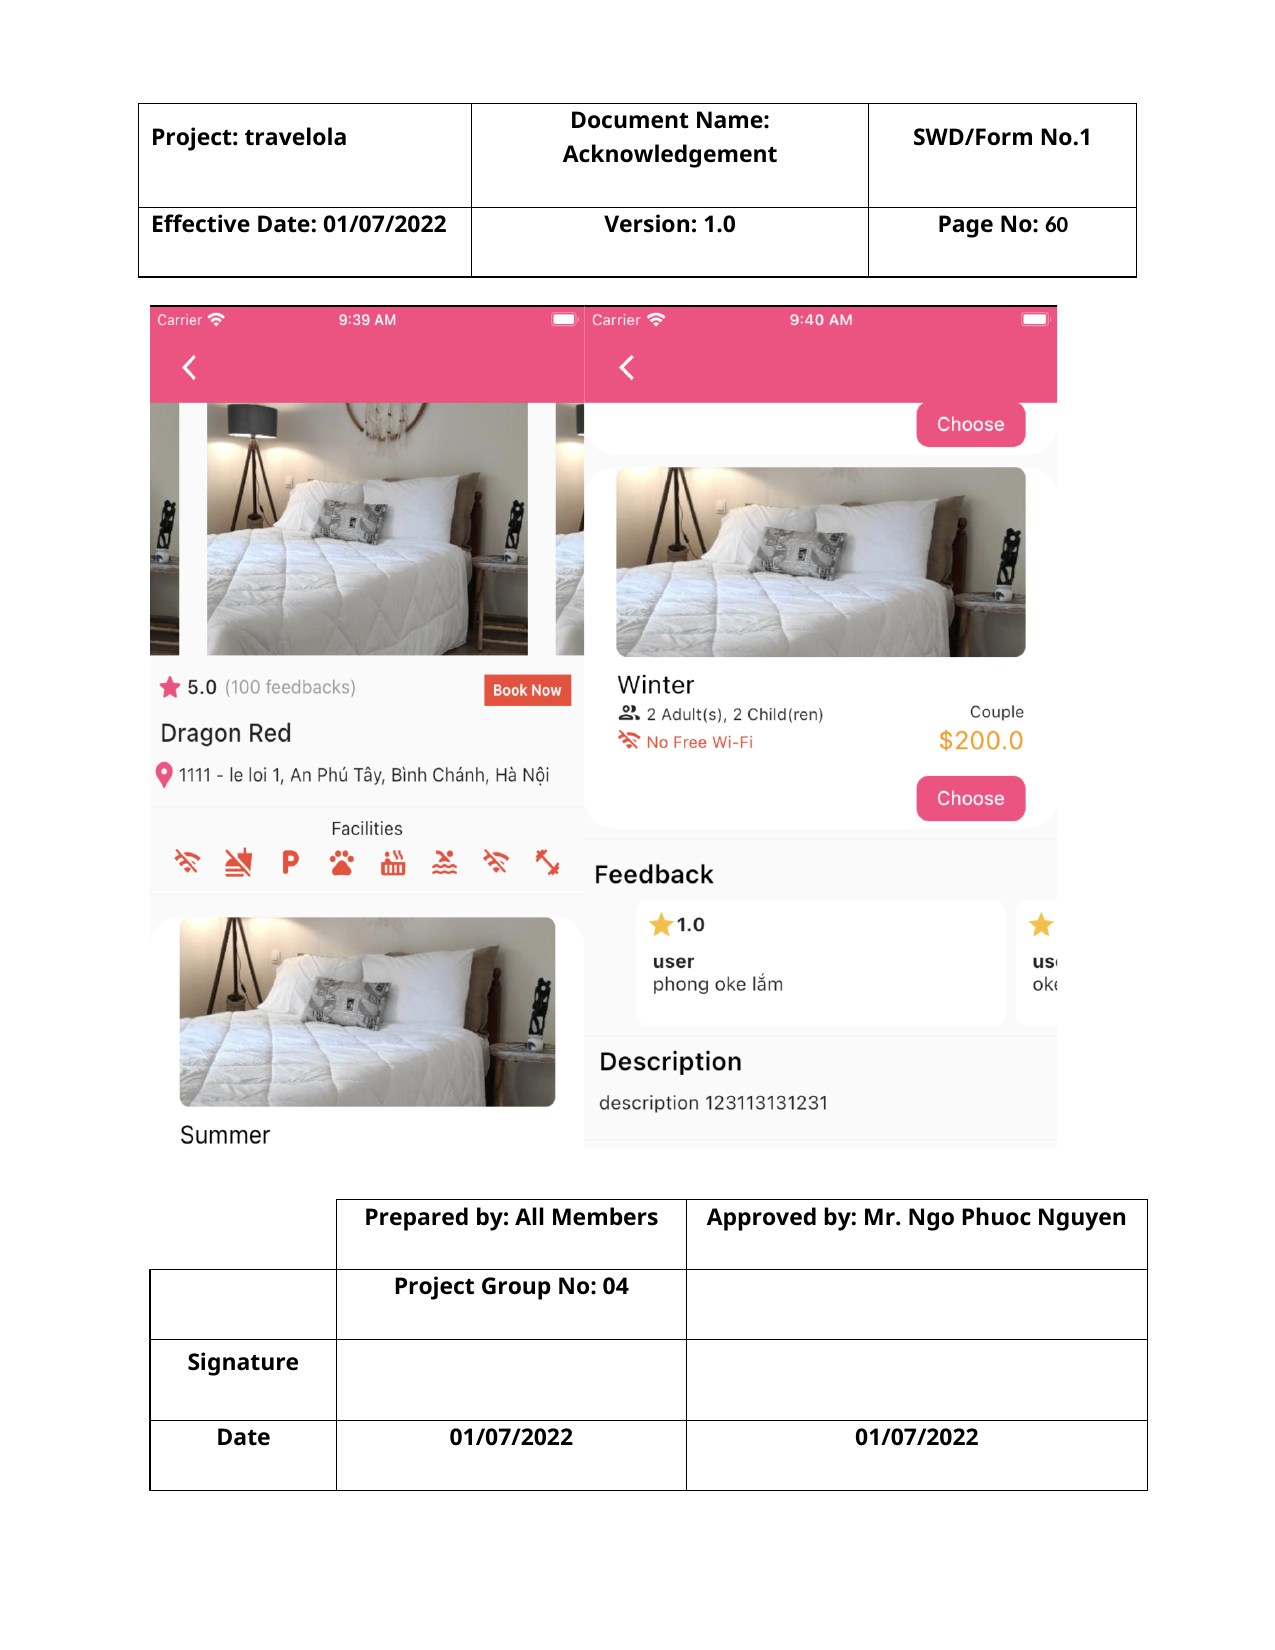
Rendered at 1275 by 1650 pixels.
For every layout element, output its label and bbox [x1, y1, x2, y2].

picture [150, 305, 1058, 1148]
